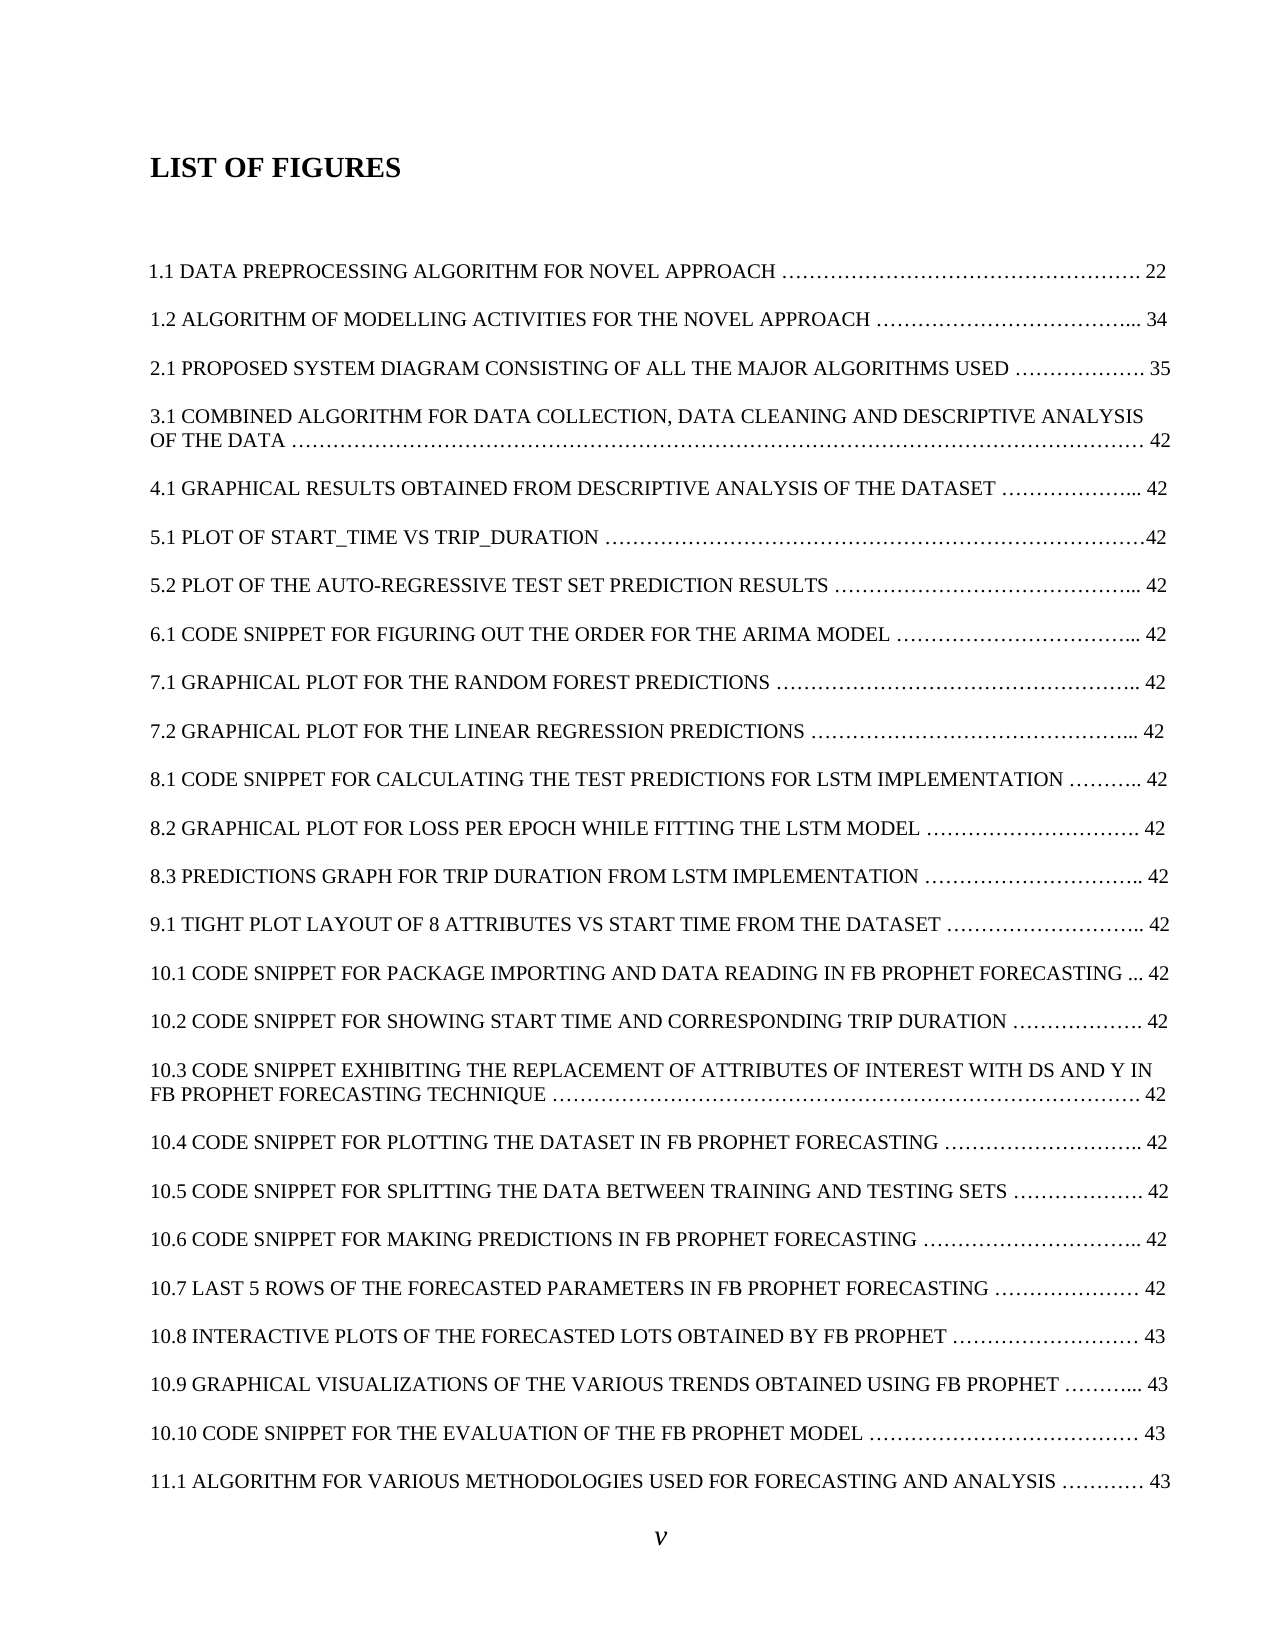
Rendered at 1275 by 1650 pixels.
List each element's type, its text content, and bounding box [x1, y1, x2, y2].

text 10.9 GRAPHICAL VISUALIZATIONS OF THE VARIOUS TRENDS OBTAINED USING FB PROPHET ………... 43 [150, 1372, 1171, 1396]
text 6.1 CODE SNIPPET FOR FIGURING OUT THE ORDER FOR THE ARIMA MODEL ……………………………... 42 [150, 622, 1171, 646]
text 1.2 ALGORITHM OF MODELLING ACTIVITIES FOR THE NOVEL APPROACH ………………………………... 34 [150, 307, 1171, 331]
text 2.1 PROPOSED SYSTEM DIAGRAM CONSISTING OF ALL THE MAJOR ALGORITHMS USED ………………. 35 [150, 355, 1171, 379]
text 9.1 TIGHT PLOT LAYOUT OF 8 ATTRIBUTES VS START TIME FROM THE DATASET ……………………….. 42 [150, 912, 1171, 936]
text 10.10 CODE SNIPPET FOR THE EVALUATION OF THE FB PROPHET MODEL ………………………………… 43 [150, 1421, 1171, 1445]
text 7.2 GRAPHICAL PLOT FOR THE LINEAR REGRESSION PREDICTIONS ………………………………………... 42 [150, 718, 1171, 743]
text 3.1 COMBINED ALGORITHM FOR DATA COLLECTION, DATA CLEANING AND DESCRIPTIVE ANALYSIS OF THE DATA …………………………………………………………………………………………………………… 42 [150, 404, 1171, 452]
text 10.1 CODE SNIPPET FOR PACKAGE IMPORTING AND DATA READING IN FB PROPHET FORECASTING ... 42 [150, 961, 1171, 985]
text v [150, 1518, 1171, 1551]
text 1.1 DATA PREPROCESSING ALGORITHM FOR NOVEL APPROACH ……………………………………………. 22 [102, 258, 1171, 283]
text 10.7 LAST 5 ROWS OF THE FORECASTED PARAMETERS IN FB PROPHET FORECASTING ………………… 42 [150, 1275, 1171, 1299]
text 8.3 PREDICTIONS GRAPH FOR TRIP DURATION FROM LSTM IMPLEMENTATION ………………………….. 42 [150, 864, 1171, 888]
text 8.2 GRAPHICAL PLOT FOR LOSS PER EPOCH WHILE FITTING THE LSTM MODEL …………………………. 42 [150, 815, 1171, 839]
text 5.1 PLOT OF START_TIME VS TRIP_DURATION ……………………………………………………………………42 [150, 525, 1171, 549]
text 10.4 CODE SNIPPET FOR PLOTTING THE DATASET IN FB PROPHET FORECASTING ……………………….. 42 [150, 1130, 1171, 1154]
text 10.8 INTERACTIVE PLOTS OF THE FORECASTED LOTS OBTAINED BY FB PROPHET ……………………… 43 [150, 1324, 1171, 1348]
text 11.1 ALGORITHM FOR VARIOUS METHODOLOGIES USED FOR FORECASTING AND ANALYSIS ………… 43 [150, 1469, 1171, 1493]
text 10.5 CODE SNIPPET FOR SPLITTING THE DATA BETWEEN TRAINING AND TESTING SETS ………………. 42 [150, 1178, 1171, 1203]
text 10.2 CODE SNIPPET FOR SHOWING START TIME AND CORRESPONDING TRIP DURATION ………………. 42 [150, 1009, 1171, 1033]
text 10.3 CODE SNIPPET EXHIBITING THE REPLACEMENT OF ATTRIBUTES OF INTEREST WITH DS AND Y IN FB PROPHET FORECASTING TECHNIQUE …………………………………………………………………………. 42 [150, 1058, 1171, 1106]
subtitle LIST OF FIGURES [150, 150, 1171, 183]
text 8.1 CODE SNIPPET FOR CALCULATING THE TEST PREDICTIONS FOR LSTM IMPLEMENTATION ……….. 42 [150, 767, 1171, 791]
text 4.1 GRAPHICAL RESULTS OBTAINED FROM DESCRIPTIVE ANALYSIS OF THE DATASET ………………... 42 [150, 476, 1171, 500]
text 5.2 PLOT OF THE AUTO-REGRESSIVE TEST SET PREDICTION RESULTS ……………………………………... 42 [150, 573, 1171, 597]
text 7.1 GRAPHICAL PLOT FOR THE RANDOM FOREST PREDICTIONS …………………………………………….. 42 [150, 670, 1171, 694]
text 10.6 CODE SNIPPET FOR MAKING PREDICTIONS IN FB PROPHET FORECASTING ………………………….. 42 [150, 1227, 1171, 1251]
